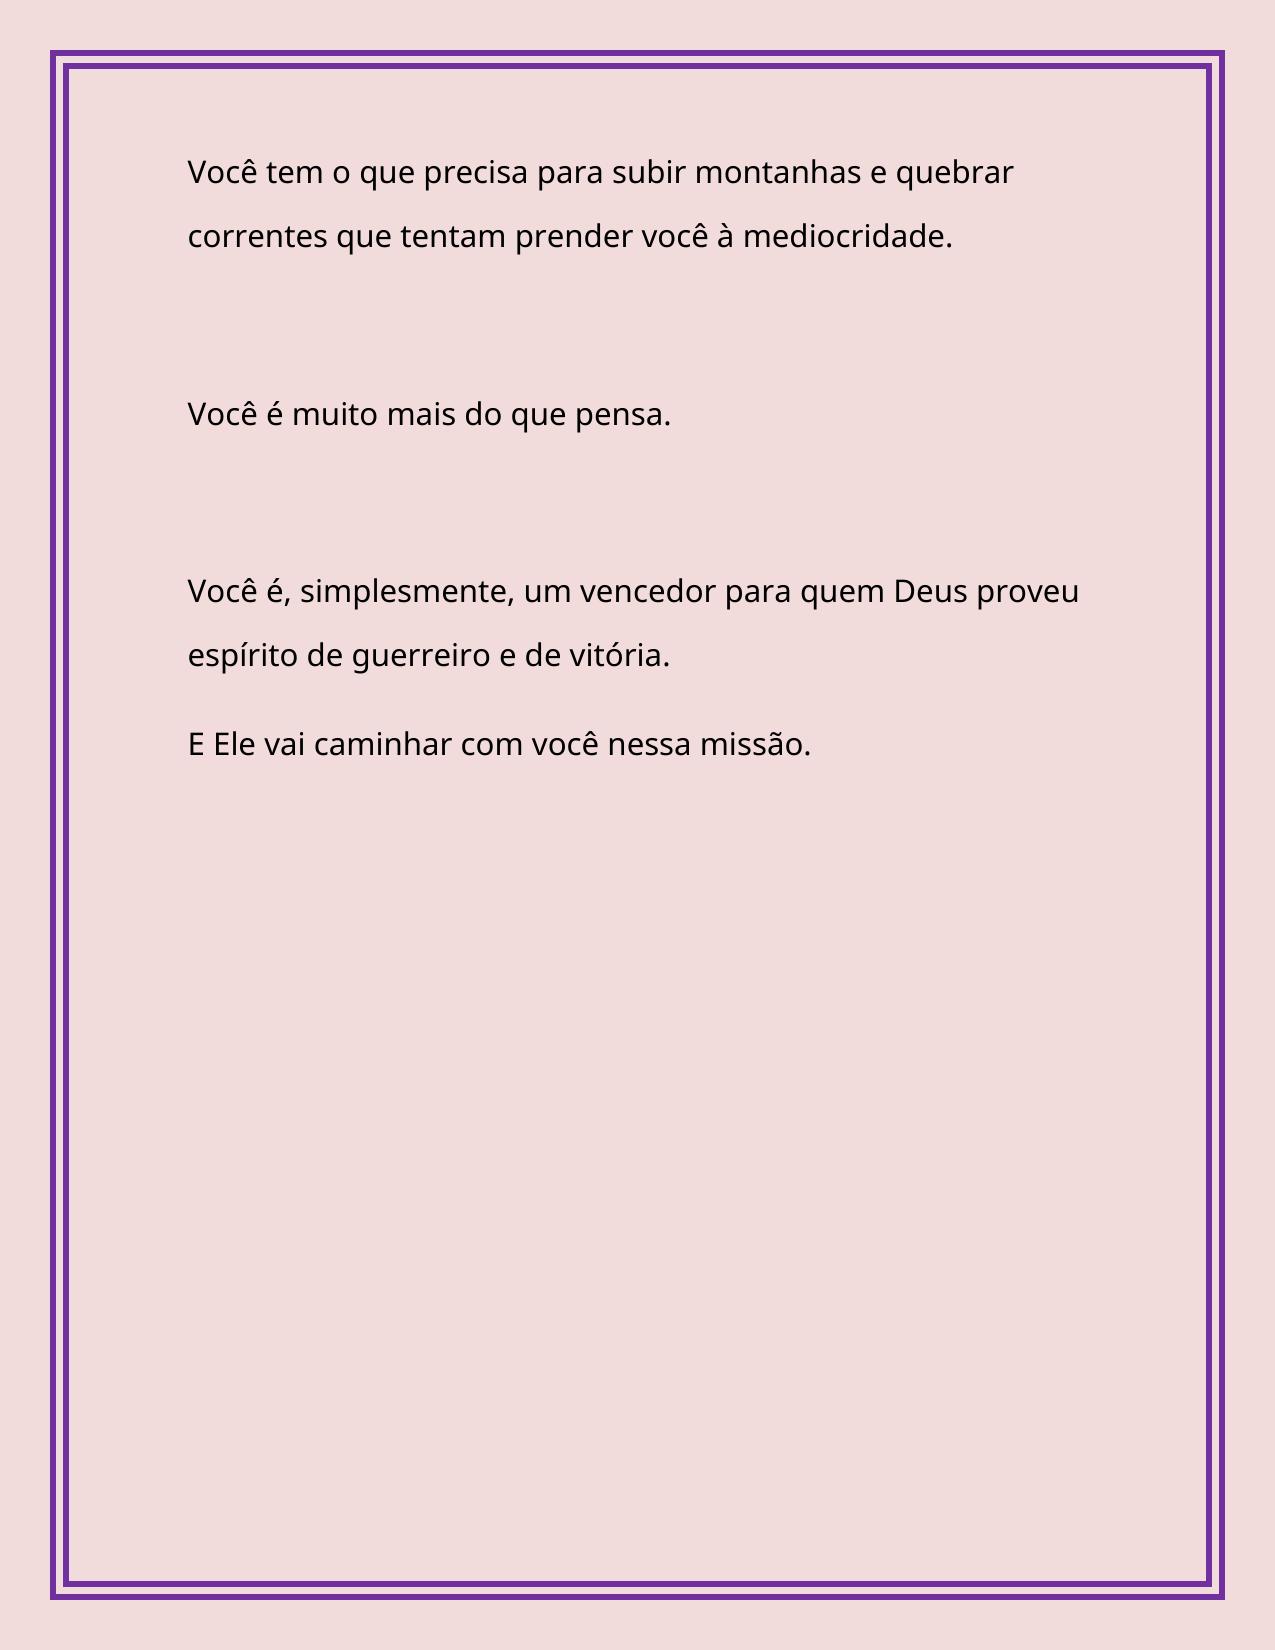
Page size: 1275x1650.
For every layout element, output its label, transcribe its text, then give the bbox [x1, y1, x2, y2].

text Você tem o que precisa para subir montanhas e quebrar correntes que tentam prender você à mediocridade. [187, 150, 1087, 256]
text Você é, simplesmente, um vencedor para quem Deus proveu espírito de guerreiro e de vitória. [187, 569, 1087, 676]
text E Ele vai caminhar com você nessa missão. [187, 722, 1087, 764]
text Você é muito mais do que pensa. [187, 392, 1087, 434]
